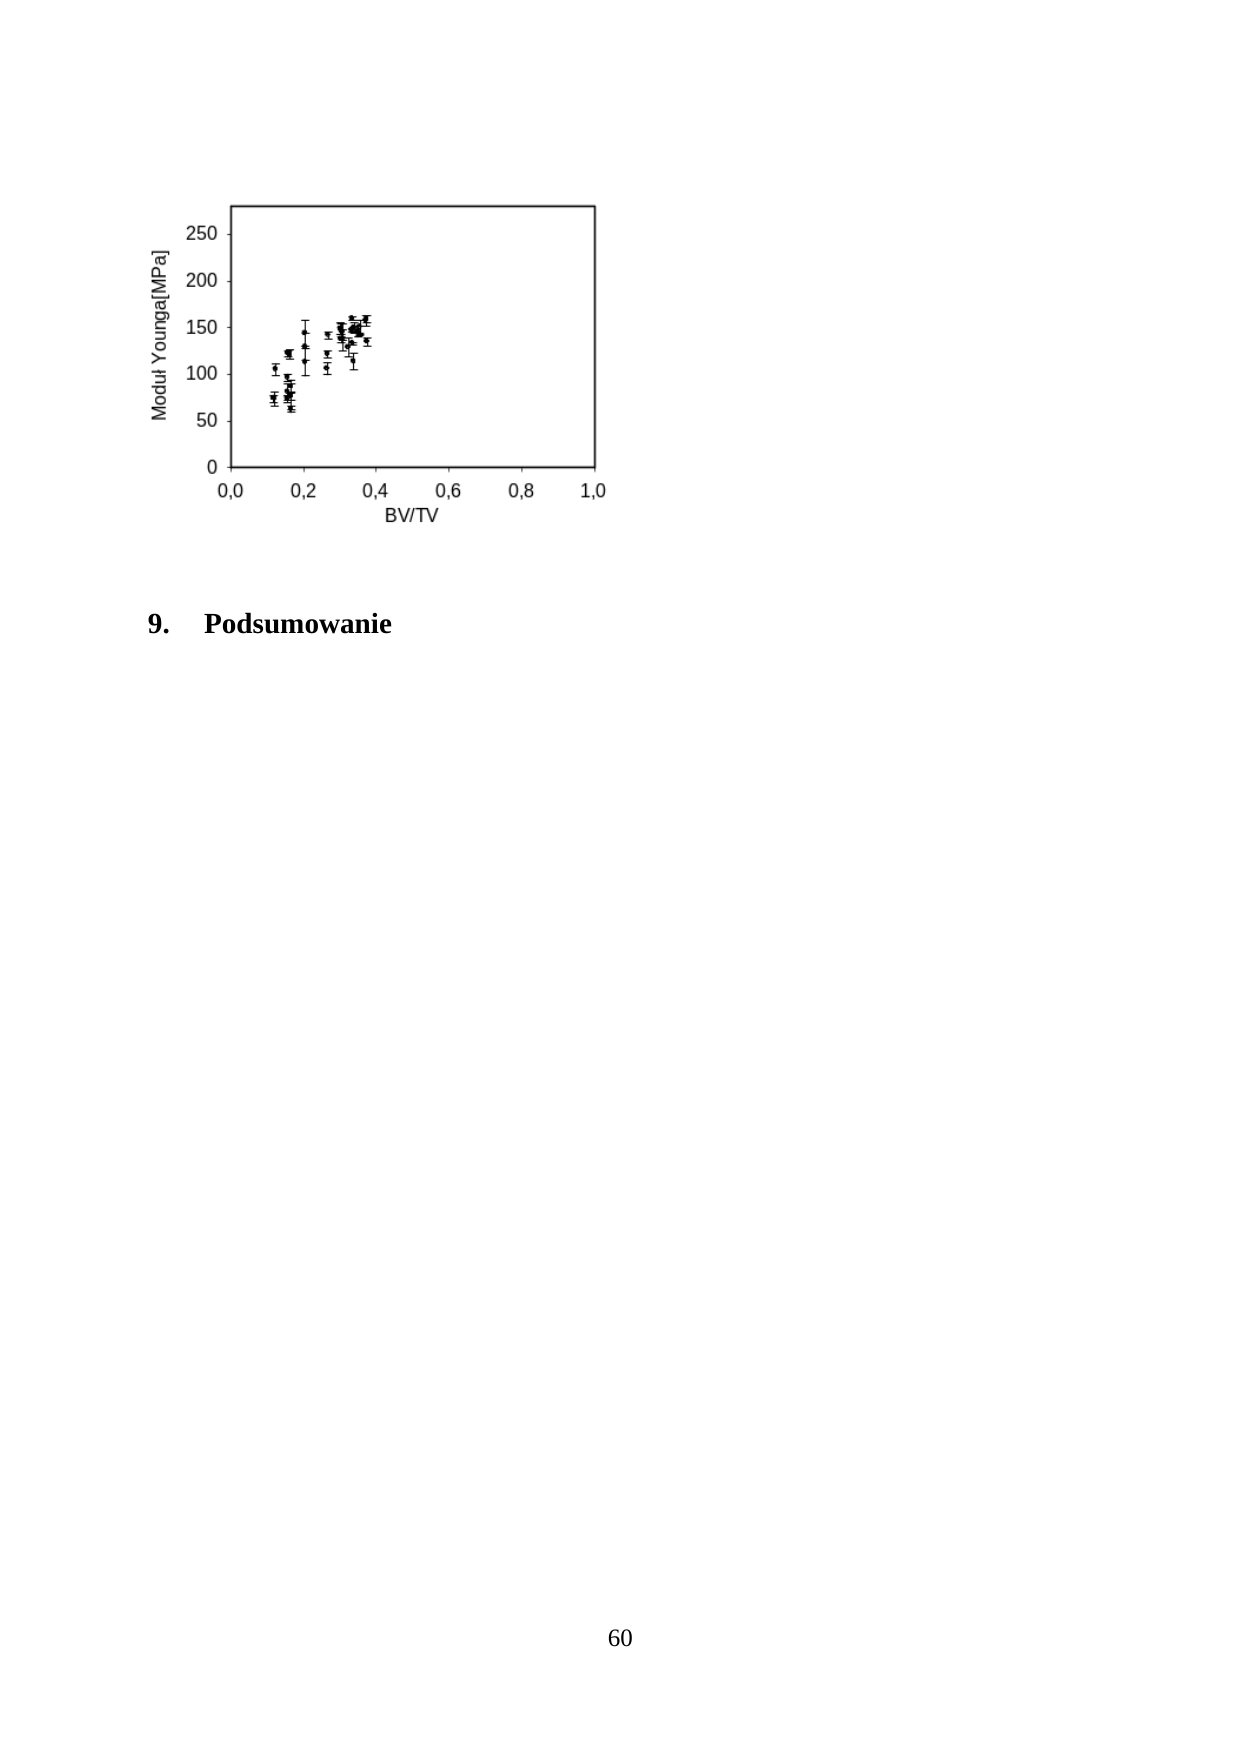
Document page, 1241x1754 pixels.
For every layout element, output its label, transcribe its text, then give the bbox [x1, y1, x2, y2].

subtitle Podsumowanie [148, 606, 1092, 640]
